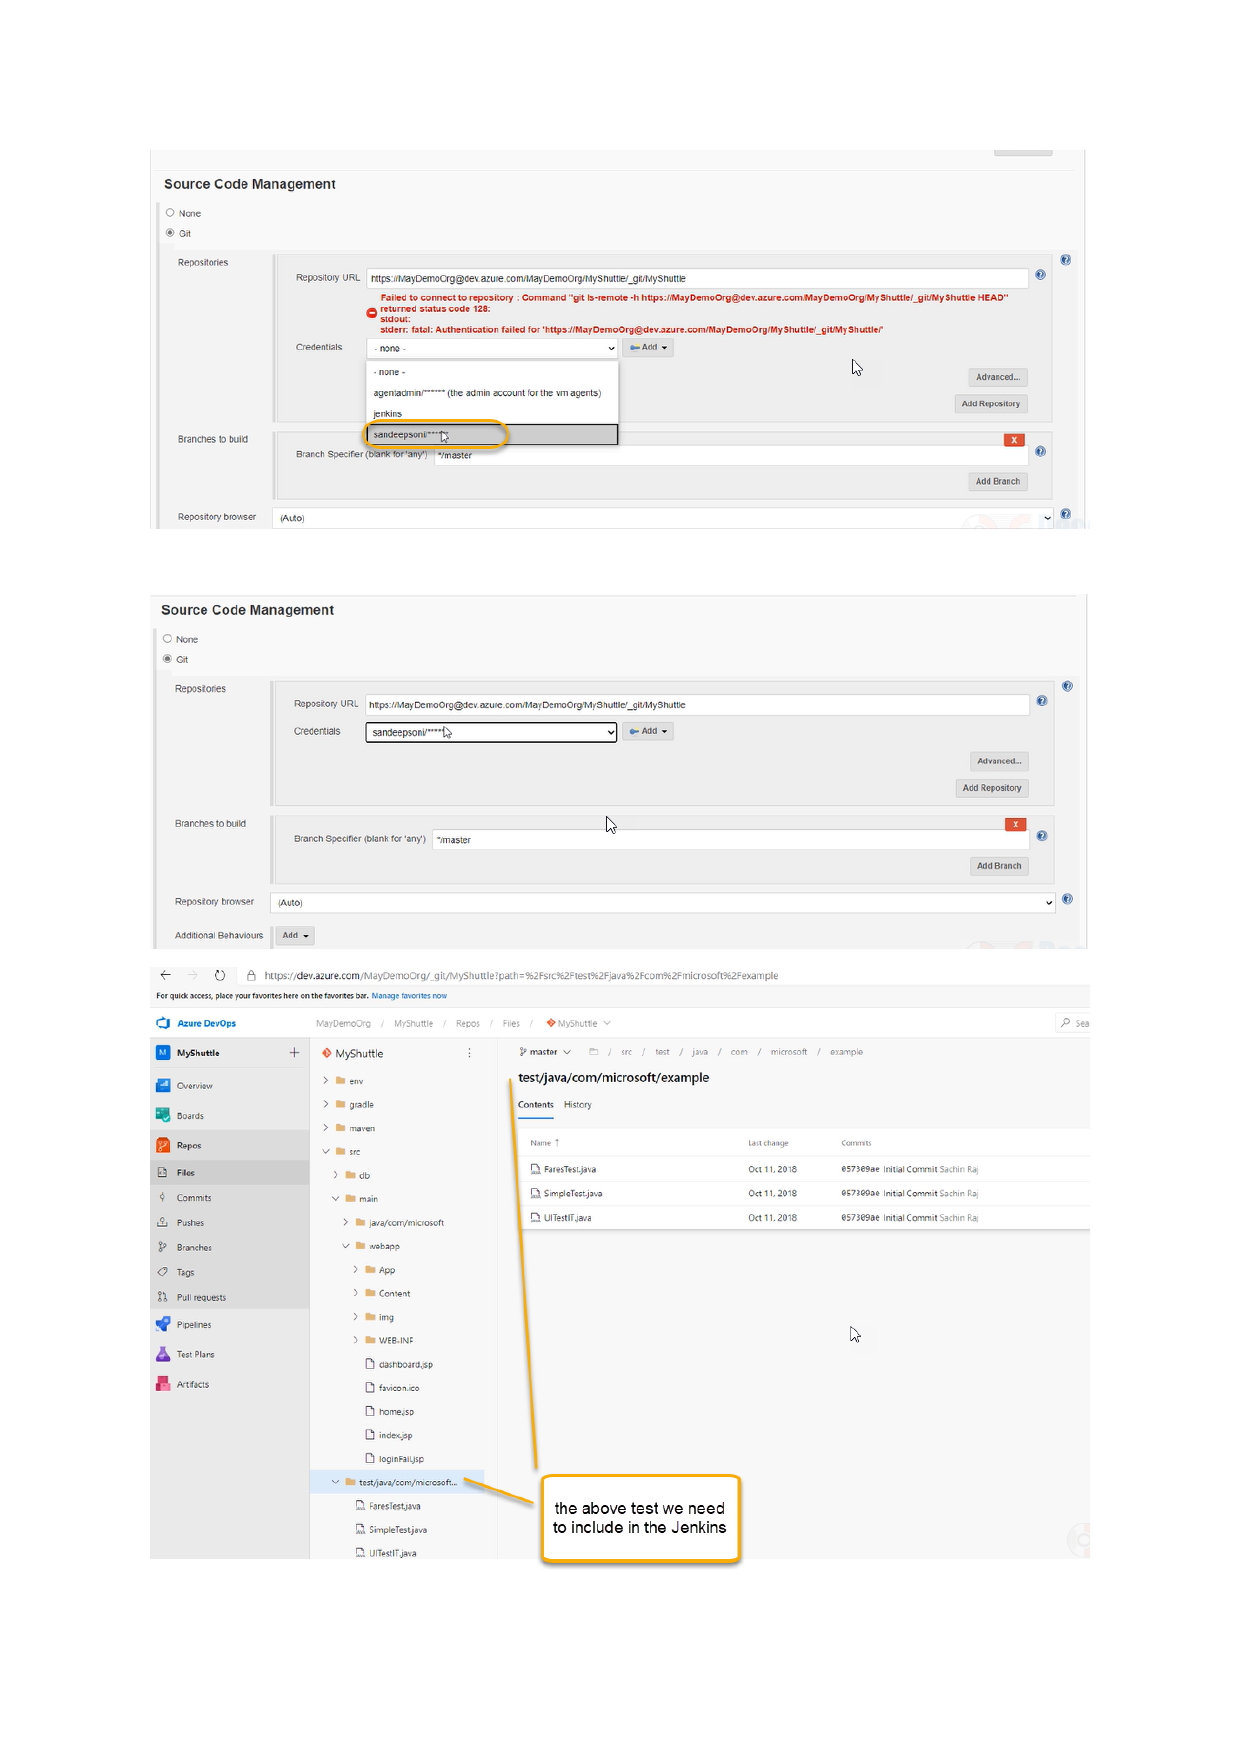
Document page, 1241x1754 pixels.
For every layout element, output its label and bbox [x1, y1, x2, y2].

picture [150, 150, 1091, 529]
picture [150, 967, 1091, 1570]
picture [150, 594, 1091, 949]
